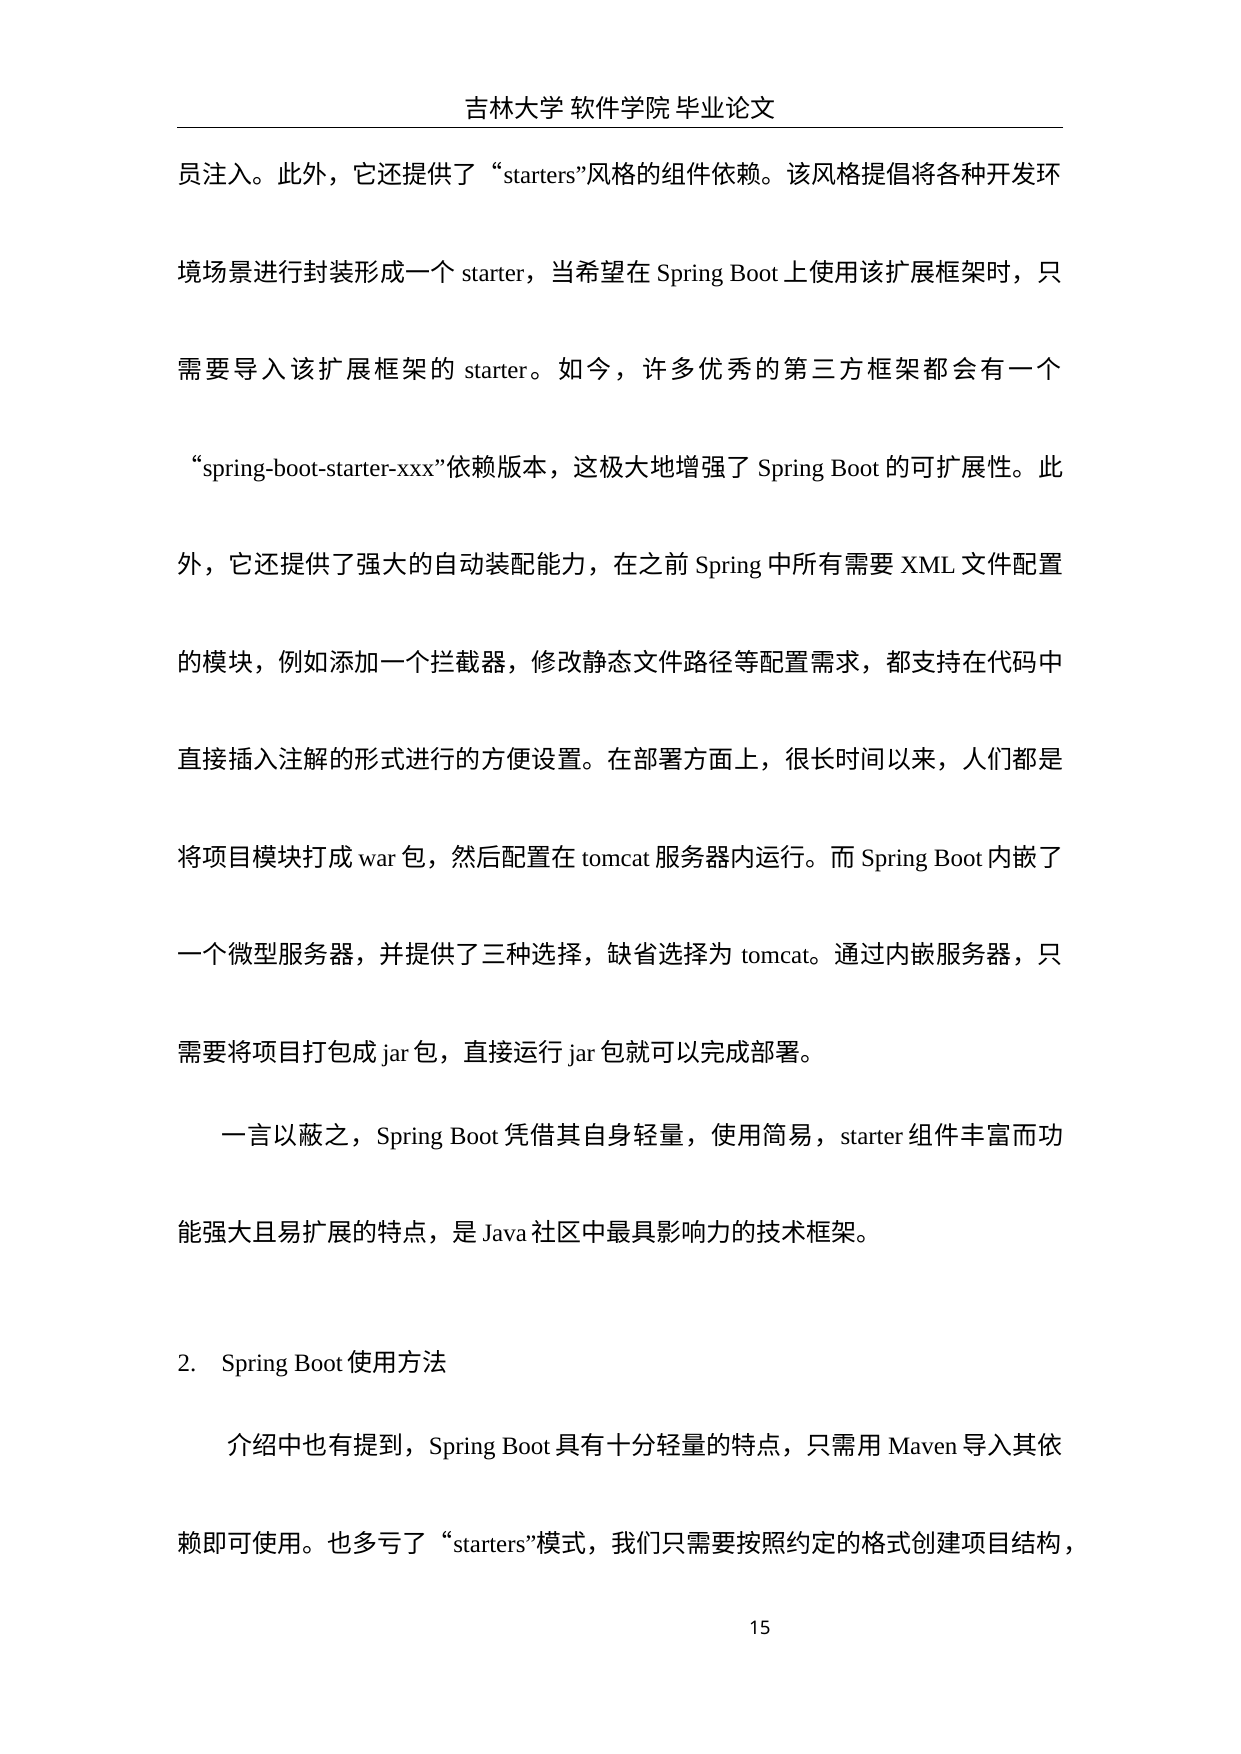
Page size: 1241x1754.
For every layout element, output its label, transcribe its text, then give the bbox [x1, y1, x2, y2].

list Spring Boot使用方法 [177, 1328, 1063, 1393]
text 一言以蔽之，Spring Boot凭借其自身轻量，使用简易，starter组件丰富而功能强大且易扩展的特点，是Java社区中最具影响力的技术框架。 [177, 1101, 1063, 1263]
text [177, 140, 1063, 1083]
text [177, 1411, 1063, 1574]
